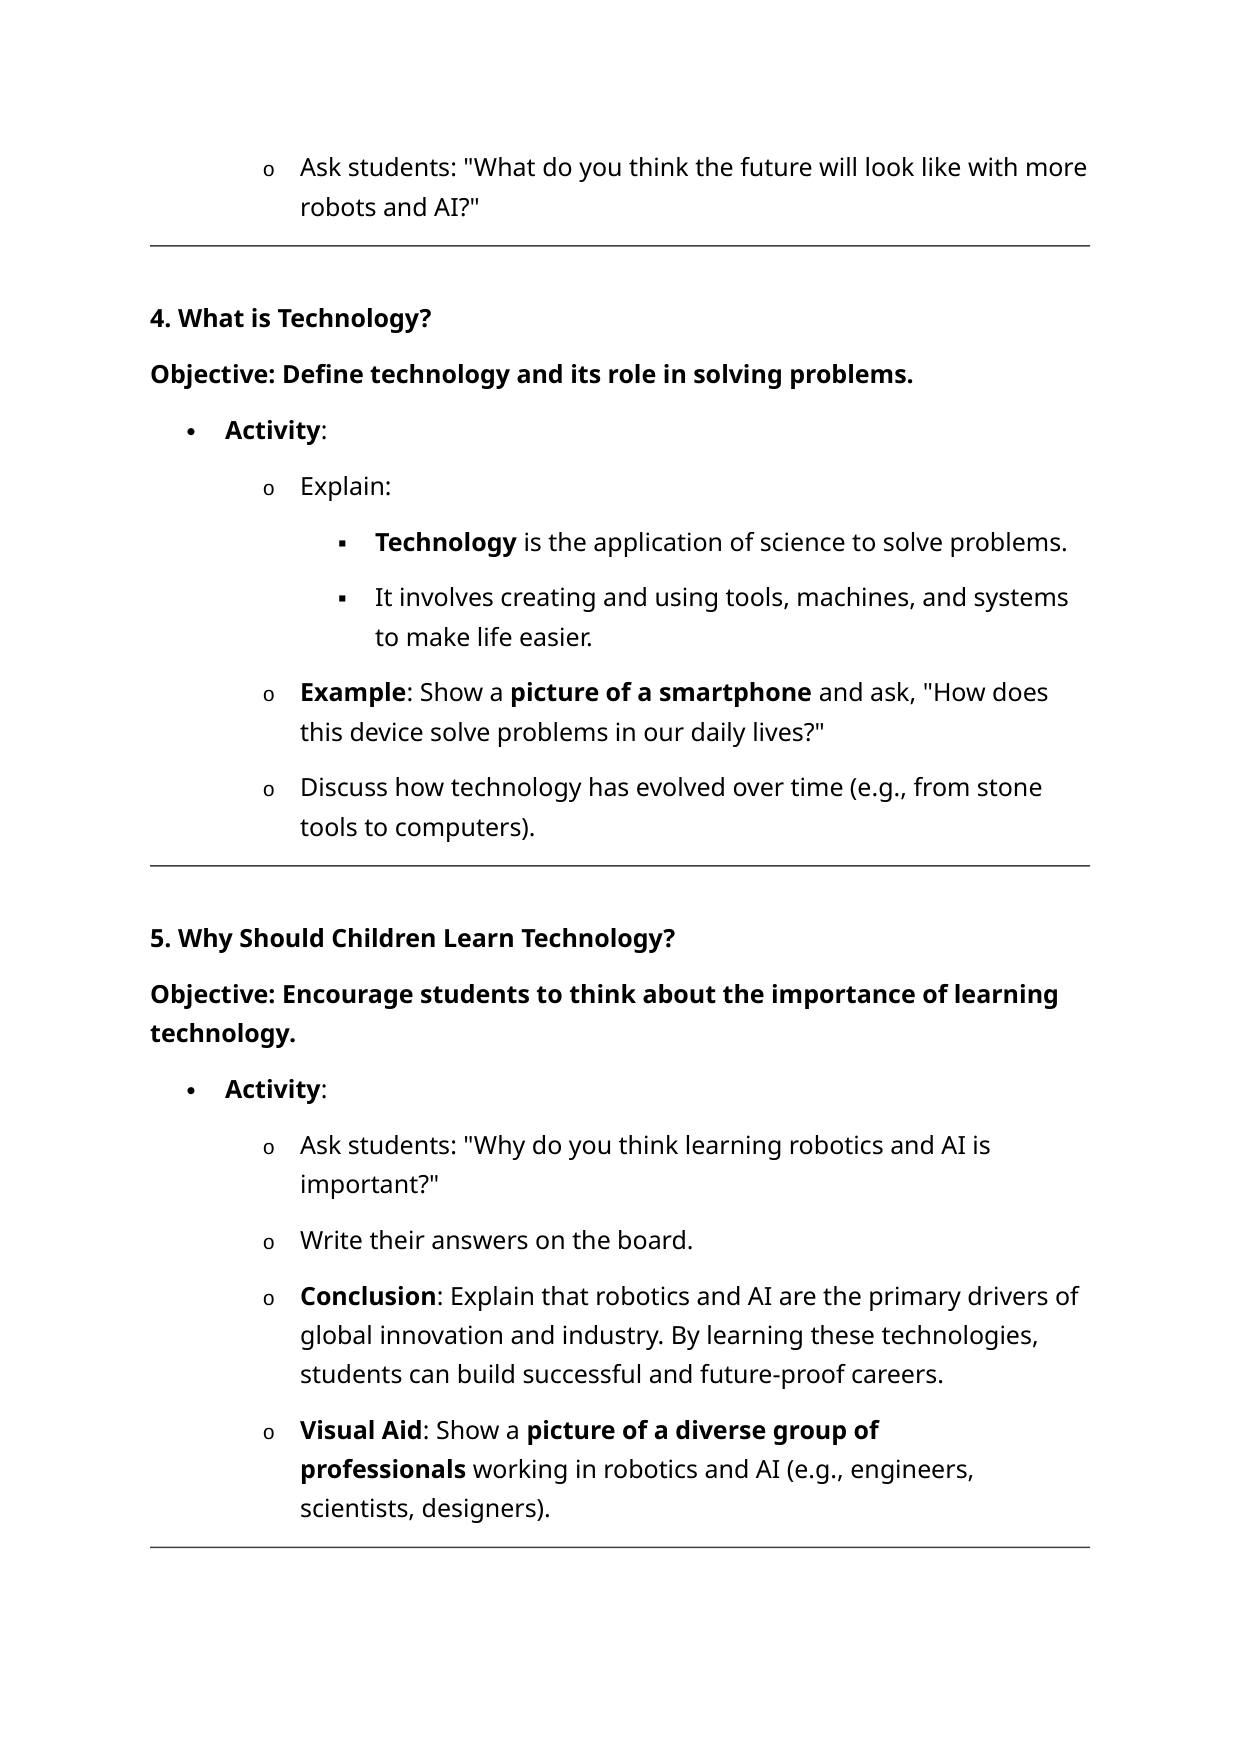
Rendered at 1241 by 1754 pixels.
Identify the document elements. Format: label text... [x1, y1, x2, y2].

list Visual Aid: Show a picture of a diverse group of professionals working in robotics and AI (e.g., engineers, scientists, designers). [262, 1412, 1090, 1525]
list Write their answers on the board. [262, 1222, 1090, 1257]
text 4. What is Technology? [150, 301, 1090, 335]
list Example: Show a picture of a smartphone and ask, "How does this device solve problems in our daily lives?" [262, 675, 1090, 748]
list Explain: [262, 468, 1090, 502]
list Activity: [187, 412, 1090, 447]
list Ask students: "What do you think the future will look like with more robots and AI?" [262, 150, 1090, 223]
list Discuss how technology has evolved over time (e.g., from stone tools to computers). [262, 770, 1090, 843]
text Objective: Encourage students to think about the importance of learning technology. [150, 977, 1090, 1050]
list Ask students: "Why do you think learning robotics and AI is important?" [262, 1127, 1090, 1201]
list Activity: [187, 1072, 1090, 1106]
list It involves creating and using tools, machines, and systems to make life easier. [337, 580, 1090, 653]
list Technology is the application of science to solve problems. [337, 524, 1090, 558]
text 5. Why Should Children Learn Technology? [150, 921, 1090, 955]
list Conclusion: Explain that robotics and AI are the primary drivers of global innovation and industry. By learning these technologies, students can build successful and future-proof careers. [262, 1278, 1090, 1391]
text Objective: Define technology and its role in solving problems. [150, 357, 1090, 391]
